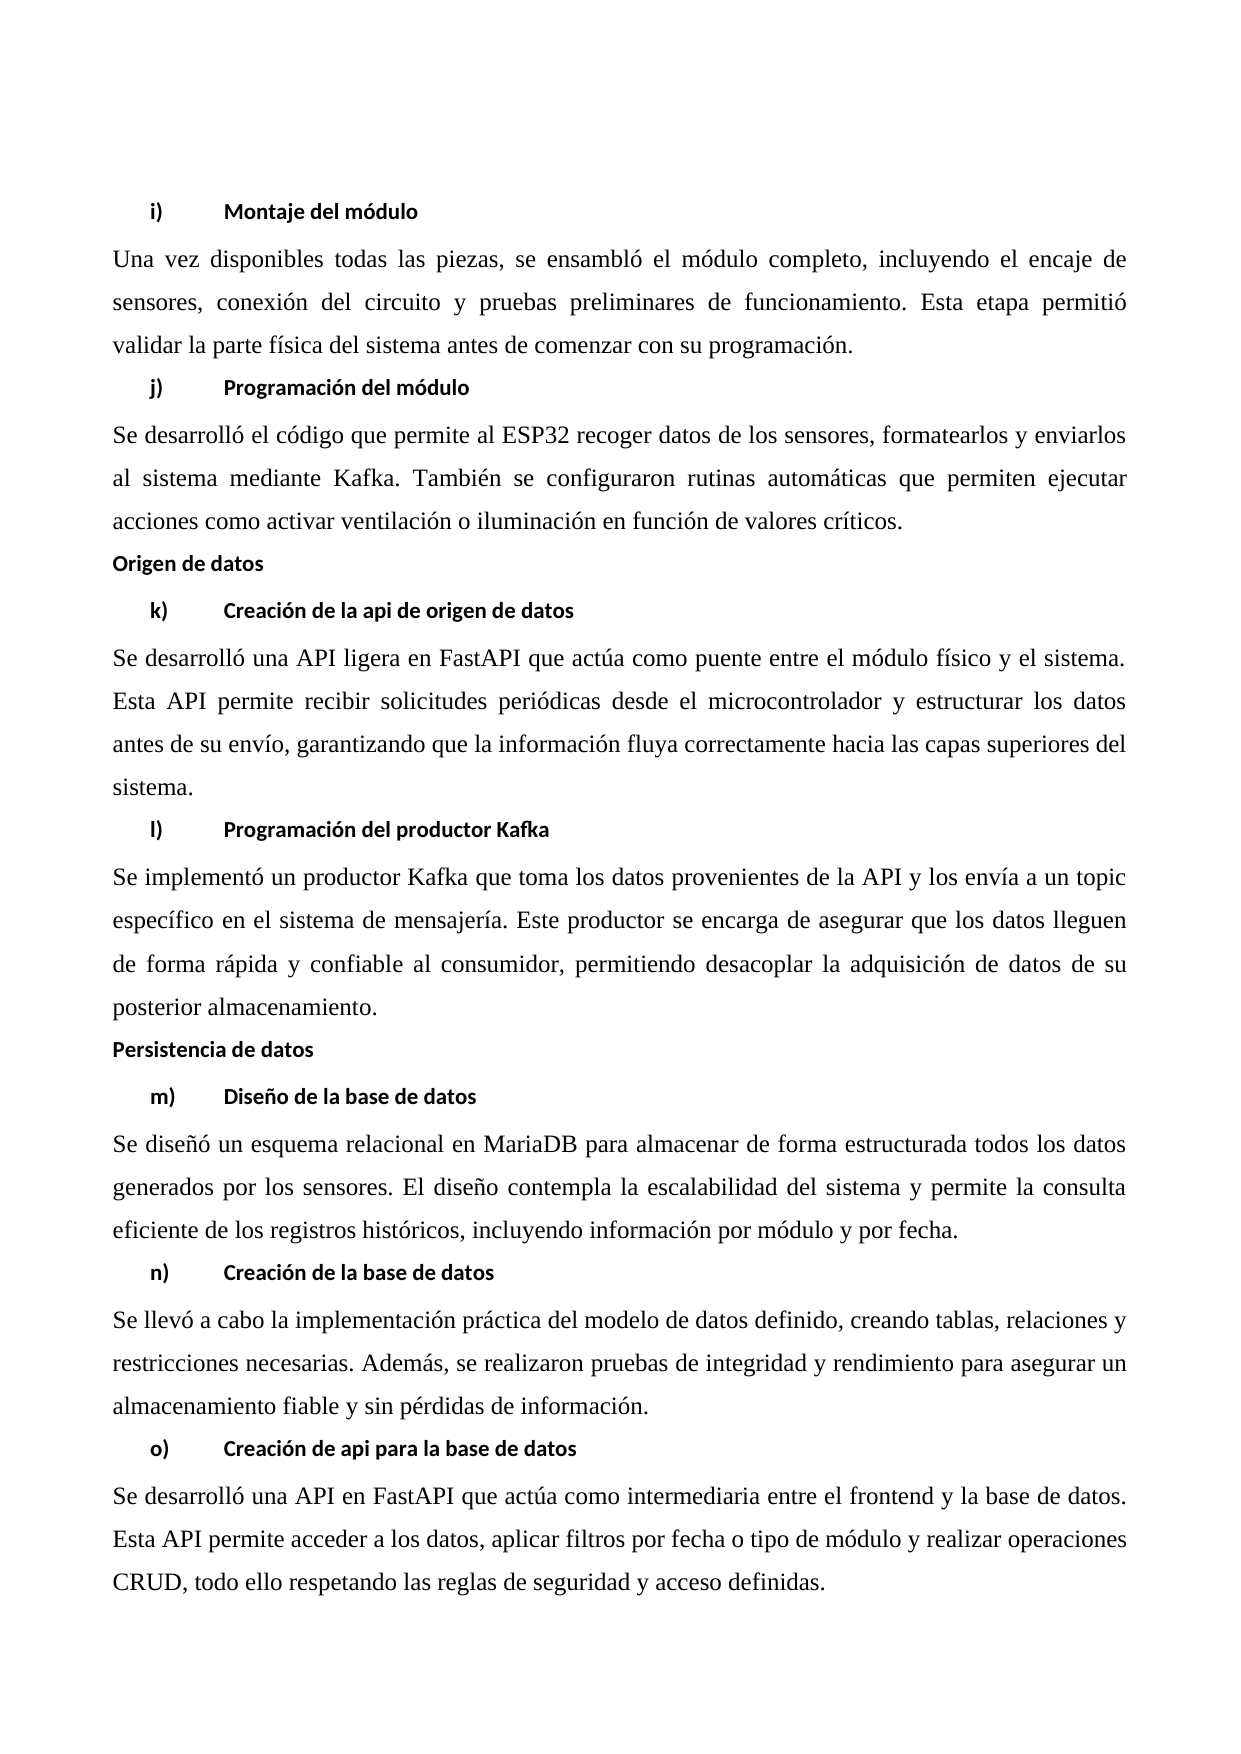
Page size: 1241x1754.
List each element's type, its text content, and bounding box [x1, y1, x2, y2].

list Diseño de la base de datos [150, 1082, 1128, 1110]
text Persistencia de datos [112, 1035, 1128, 1063]
text Se desarrolló una API ligera en FastAPI que actúa como puente entre el módulo físico y el sistema. Esta API permite recibir solicitudes periódicas desde el microcontrolador y estructurar los datos antes de su envío, garantizando que la información fluya correctamente hacia las capas superiores del sistema. [112, 643, 1128, 801]
list Creación de la api de origen de datos [150, 596, 1128, 624]
text Una vez disponibles todas las piezas, se ensambló el módulo completo, incluyendo el encaje de sensores, conexión del circuito y pruebas preliminares de funcionamiento. Esta etapa permitió validar la parte física del sistema antes de comenzar con su programación. [112, 244, 1128, 359]
text Se desarrolló el código que permite al ESP32 recoger datos de los sensores, formatearlos y enviarlos al sistema mediante Kafka. También se configuraron rutinas automáticas que permiten ejecutar acciones como activar ventilación o iluminación en función de valores críticos. [112, 420, 1128, 535]
text Origen de datos [112, 549, 1128, 577]
list Programación del productor Kafka [150, 816, 1128, 844]
text Se implementó un productor Kafka que toma los datos provenientes de la API y los envía a un topic específico en el sistema de mensajería. Este productor se encarga de asegurar que los datos lleguen de forma rápida y confiable al consumidor, permitiendo desacoplar la adquisición de datos de su posterior almacenamiento. [112, 862, 1128, 1021]
list Montaje del módulo [150, 197, 1128, 225]
list Programación del módulo [150, 373, 1128, 401]
text Se llevó a cabo la implementación práctica del modelo de datos definido, creando tablas, relaciones y restricciones necesarias. Además, se realizaron pruebas de integridad y rendimiento para asegurar un almacenamiento fiable y sin pérdidas de información. [112, 1305, 1128, 1420]
list Creación de la base de datos [150, 1258, 1128, 1286]
text Se diseñó un esquema relacional en MariaDB para almacenar de forma estructurada todos los datos generados por los sensores. El diseño contempla la escalabilidad del sistema y permite la consulta eficiente de los registros históricos, incluyendo información por módulo y por fecha. [112, 1129, 1128, 1244]
list Creación de api para la base de datos [150, 1434, 1128, 1462]
text Se desarrolló una API en FastAPI que actúa como intermediaria entre el frontend y la base de datos. Esta API permite acceder a los datos, aplicar filtros por fecha o tipo de módulo y realizar operaciones CRUD, todo ello respetando las reglas de seguridad y acceso definidas. [112, 1481, 1128, 1596]
